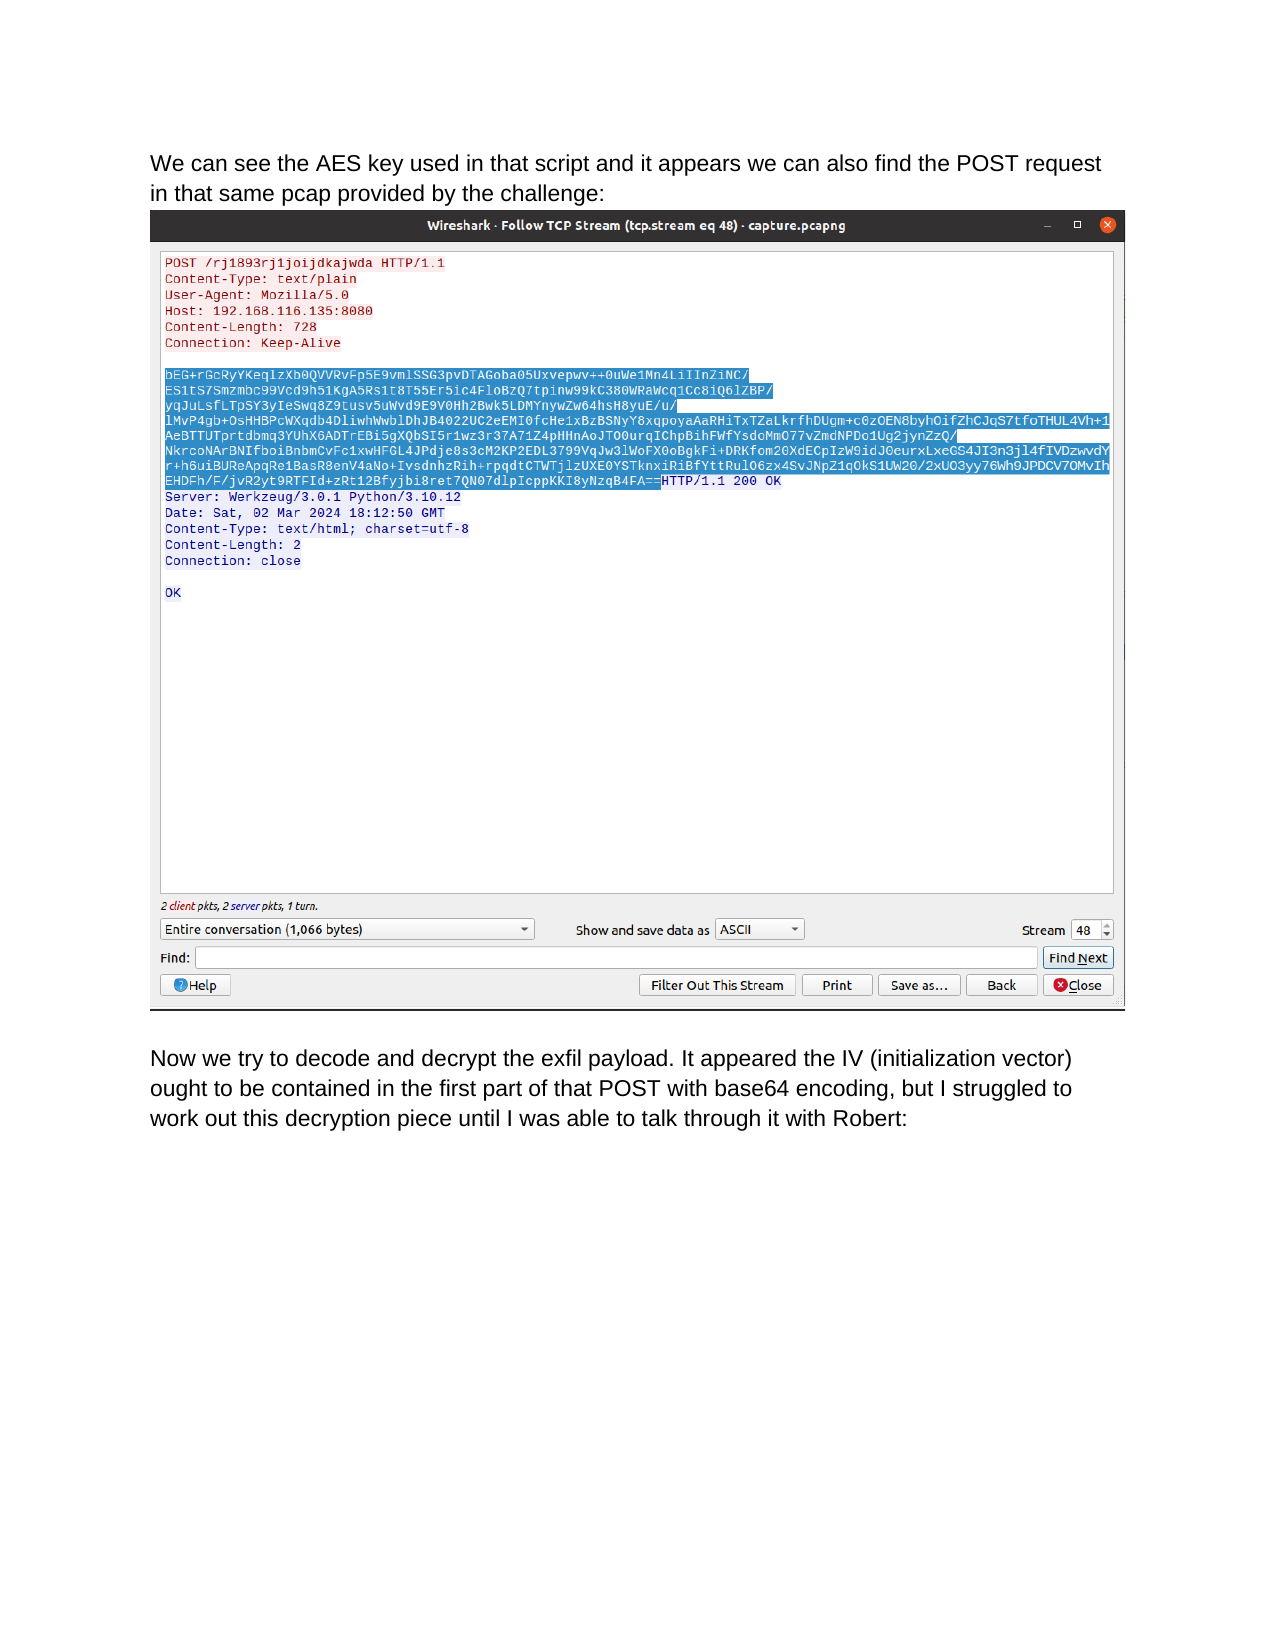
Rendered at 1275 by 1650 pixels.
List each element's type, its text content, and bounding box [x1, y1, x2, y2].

text Now we try to decode and decrypt the exfil payload. It appeared the IV (initialization vector) ought to be contained in the first part of that POST with base64 encoding, but I struggled to work out this decryption piece until I was able to talk through it with Robert: [150, 1044, 1125, 1131]
picture [150, 210, 1125, 1011]
text We can see the AES key used in that script and it appears we can also find the POST request in that same pcap provided by the challenge: [150, 150, 1125, 210]
